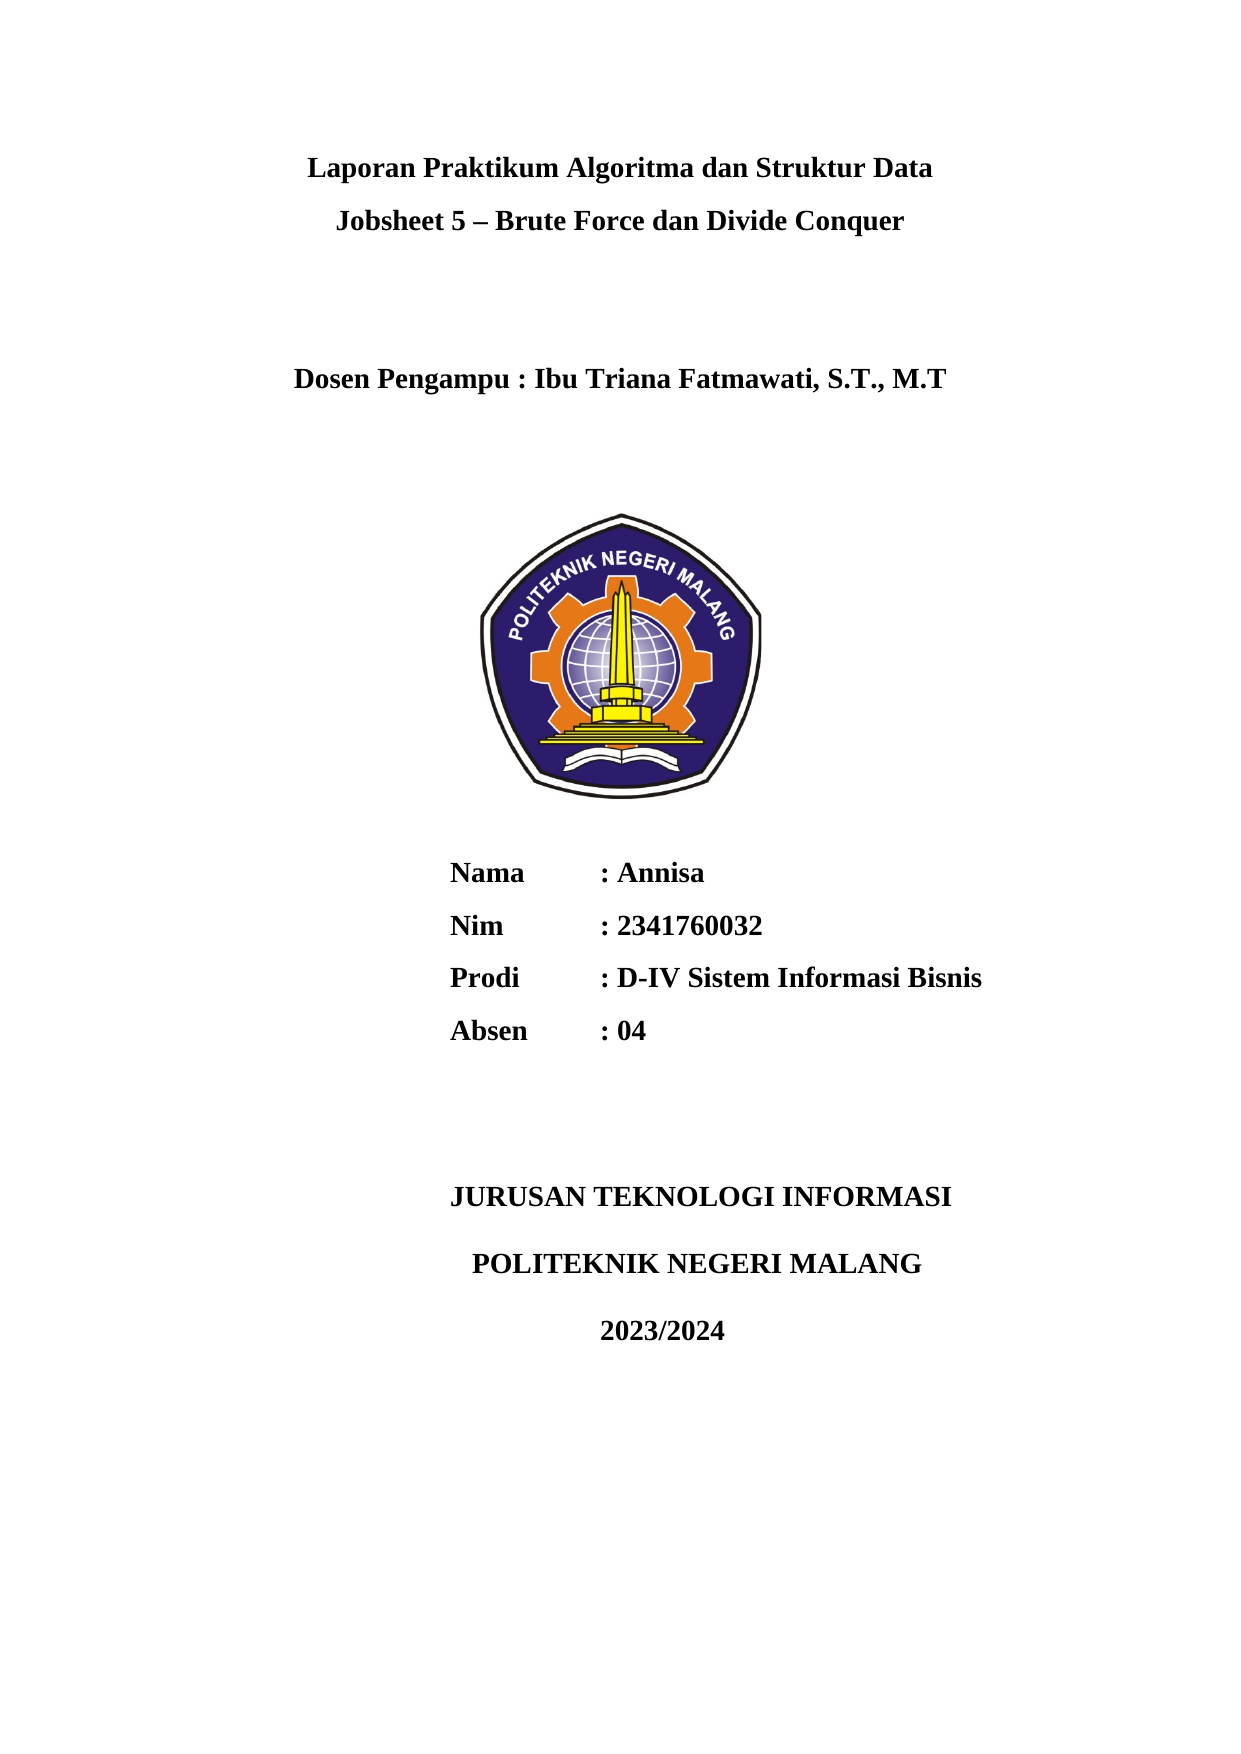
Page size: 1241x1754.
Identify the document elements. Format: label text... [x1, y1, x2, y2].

text 2023/2024 [600, 1313, 1090, 1346]
text Nim : 2341760032 [375, 908, 1090, 941]
text Dosen Pengampu : Ibu Triana Fatmawati, S.T., M.T [150, 361, 1090, 395]
text JURUSAN TEKNOLOGI INFORMASI [375, 1179, 1090, 1212]
picture [477, 488, 764, 817]
text Prodi : D-IV Sistem Informasi Bisnis [375, 961, 1090, 994]
text Nama : Annisa [375, 855, 1090, 888]
text Laporan Praktikum Algoritma dan Struktur Data [150, 150, 1090, 183]
text Absen : 04 [375, 1013, 1090, 1047]
text POLITEKNIK NEGERI MALANG [450, 1246, 1090, 1279]
text Jobsheet 5 – Brute Force dan Divide Conquer [150, 203, 1090, 236]
